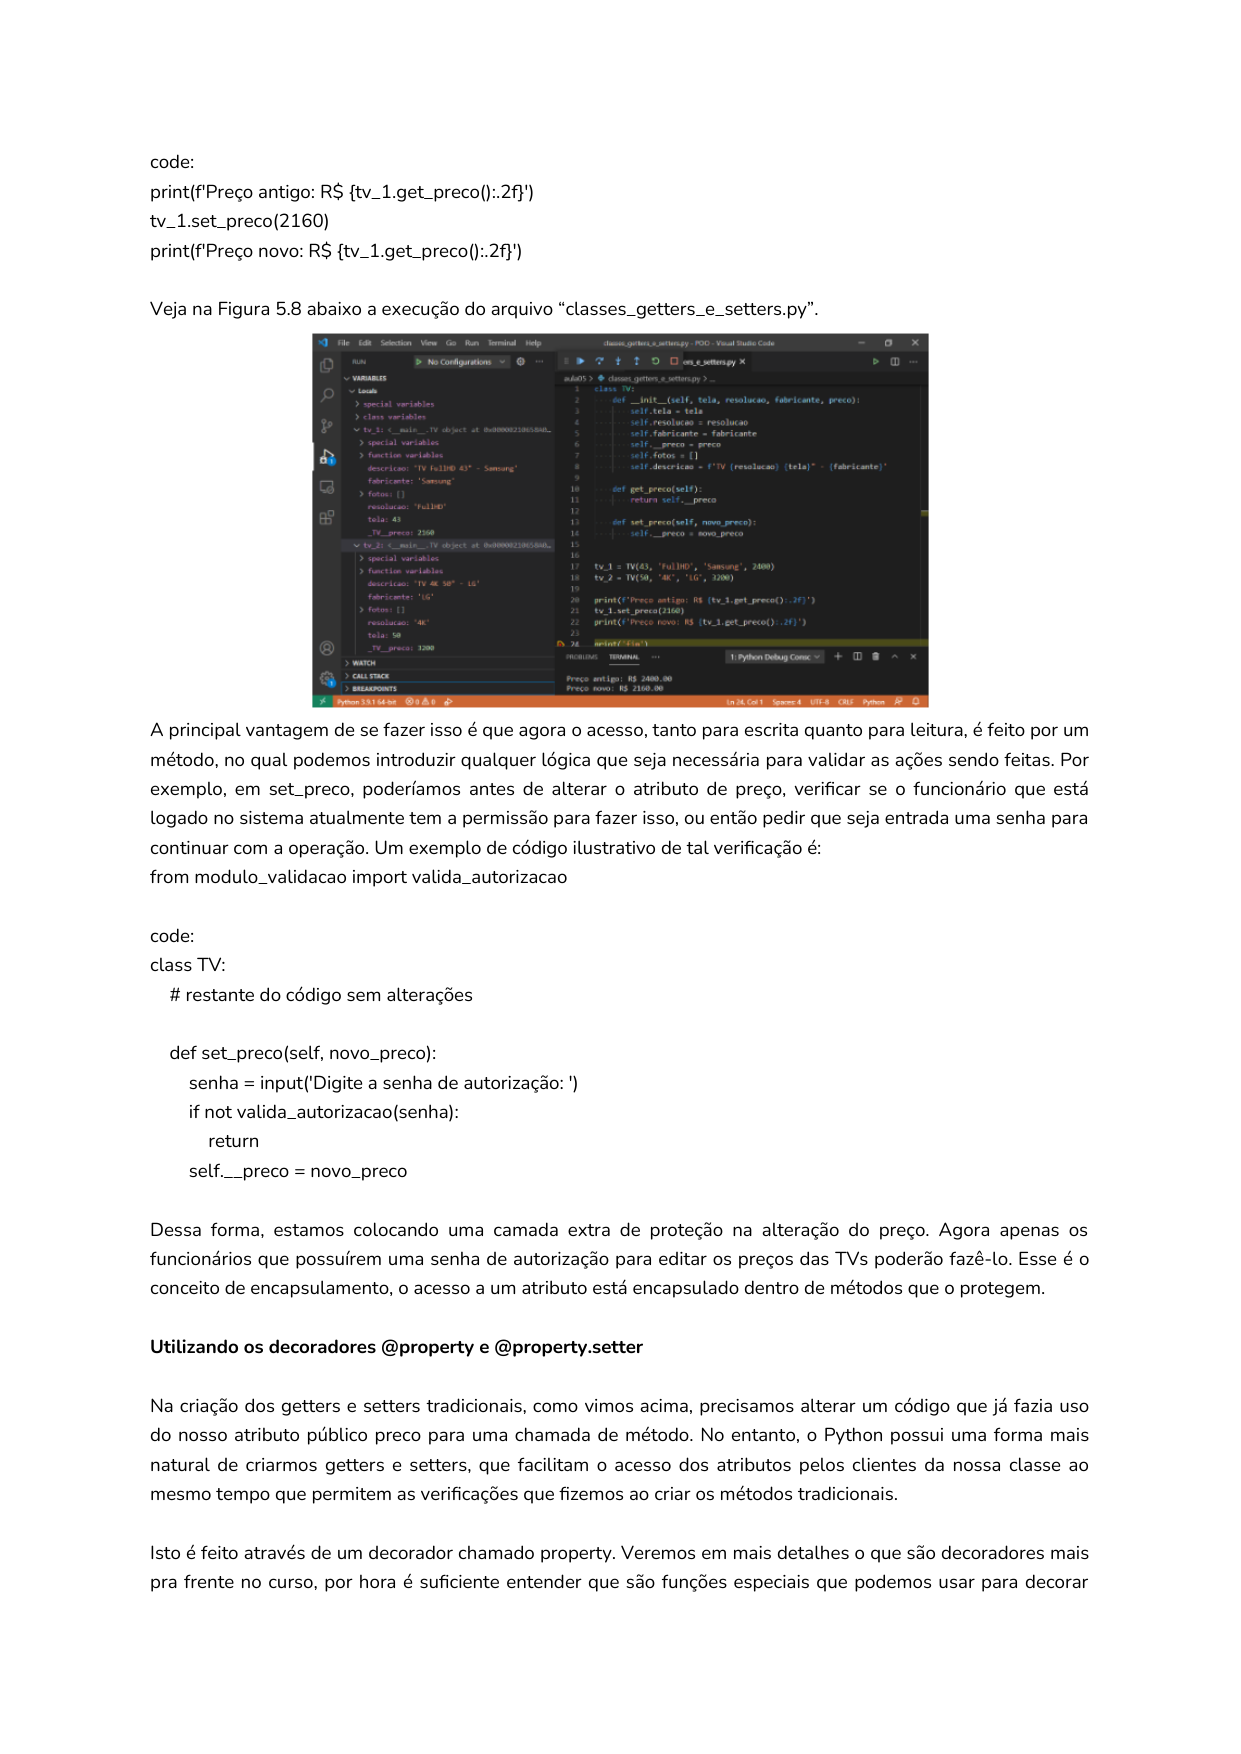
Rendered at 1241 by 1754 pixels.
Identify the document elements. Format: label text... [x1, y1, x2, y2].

text from modulo_validacao import valida_autorizacao [150, 864, 1090, 890]
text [150, 1540, 1090, 1595]
text self.__preco = novo_preco [150, 1158, 1090, 1184]
text code: [150, 923, 1090, 949]
text A principal vantagem de se fazer isso é que agora o acesso, tanto para escrita quanto para leitura, é feito por um método, no qual podemos introduzir qualquer lógica que seja necessária para validar as ações sendo feitas. Por exemplo, em set_preco, poderíamos antes de alterar o atributo de preço, verificar se o funcionário que está logado no sistema atualmente tem a permissão para fazer isso, ou então pedir que seja entrada uma senha para continuar com a operação. Um exemplo de código ilustrativo de tal verificação é: [150, 718, 1090, 861]
picture [307, 326, 933, 714]
text senha = input('Digite a senha de autorização: ') [150, 1070, 1090, 1096]
text print(f'Preço novo: R$ {tv_1.get_preco():.2f}') [150, 238, 1090, 264]
text print(f'Preço antigo: R$ {tv_1.get_preco():.2f}') [150, 179, 1090, 205]
text code: [150, 150, 1090, 176]
text if not valida_autorizacao(senha): [150, 1099, 1090, 1125]
text return [150, 1129, 1090, 1154]
text class TV: [150, 953, 1090, 978]
text Veja na Figura 5.8 abaixo a execução do arquivo “classes_getters_e_setters.py”. [150, 297, 1090, 322]
text Dessa forma, estamos colocando uma camada extra de proteção na alteração do preço. Agora apenas os funcionários que possuírem uma senha de autorização para editar os preços das TVs poderão fazê-lo. Esse é o conceito de encapsulamento, o acesso a um atributo está encapsulado dentro de métodos que o protegem. [150, 1217, 1090, 1301]
text # restante do código sem alterações [150, 982, 1090, 1008]
text tv_1.set_preco(2160) [150, 209, 1090, 234]
subtitle Utilizando os decoradores @property e @property.setter [150, 1334, 1090, 1360]
text Na criação dos getters e setters tradicionais, como vimos acima, precisamos alterar um código que já fazia uso do nosso atributo público preco para uma chamada de método. No entanto, o Python possui uma forma mais natural de criarmos getters e setters, que facilitam o acesso dos atributos pelos clientes da nossa classe ao mesmo tempo que permitem as verificações que fizemos ao criar os métodos tradicionais. [150, 1393, 1090, 1507]
text def set_preco(self, novo_preco): [150, 1041, 1090, 1066]
